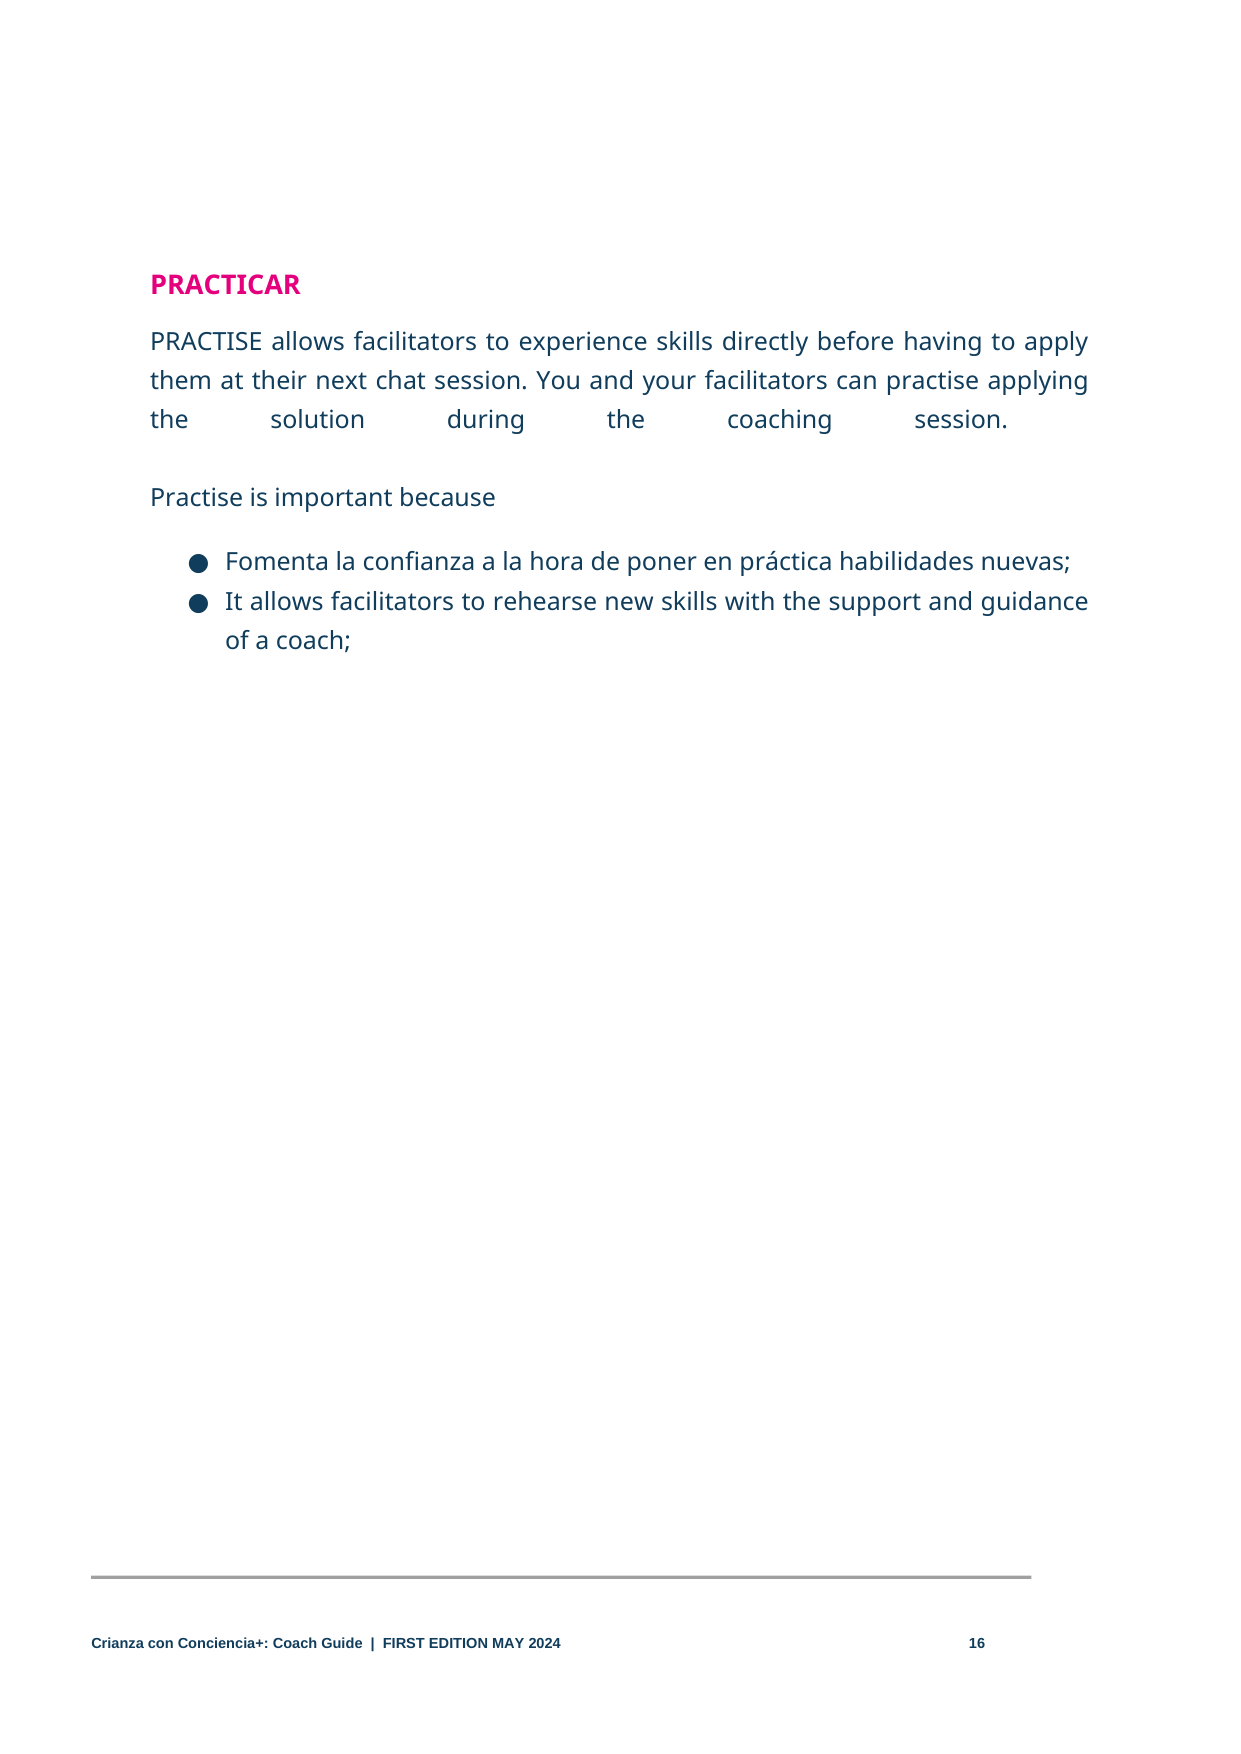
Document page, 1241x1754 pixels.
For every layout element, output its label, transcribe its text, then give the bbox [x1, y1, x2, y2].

list It allows facilitators to rehearse new skills with the support and guidance of a coach; [187, 583, 1090, 656]
text PRACTISE allows facilitators to experience skills directly before having to apply them at their next chat session. You and your facilitators can practise applying the solution during the coaching session. Practise is important because [150, 323, 1090, 514]
list Fomenta la confianza a la hora de poner en práctica habilidades nuevas; [187, 544, 1090, 578]
subtitle PRACTICAR [150, 265, 1090, 302]
